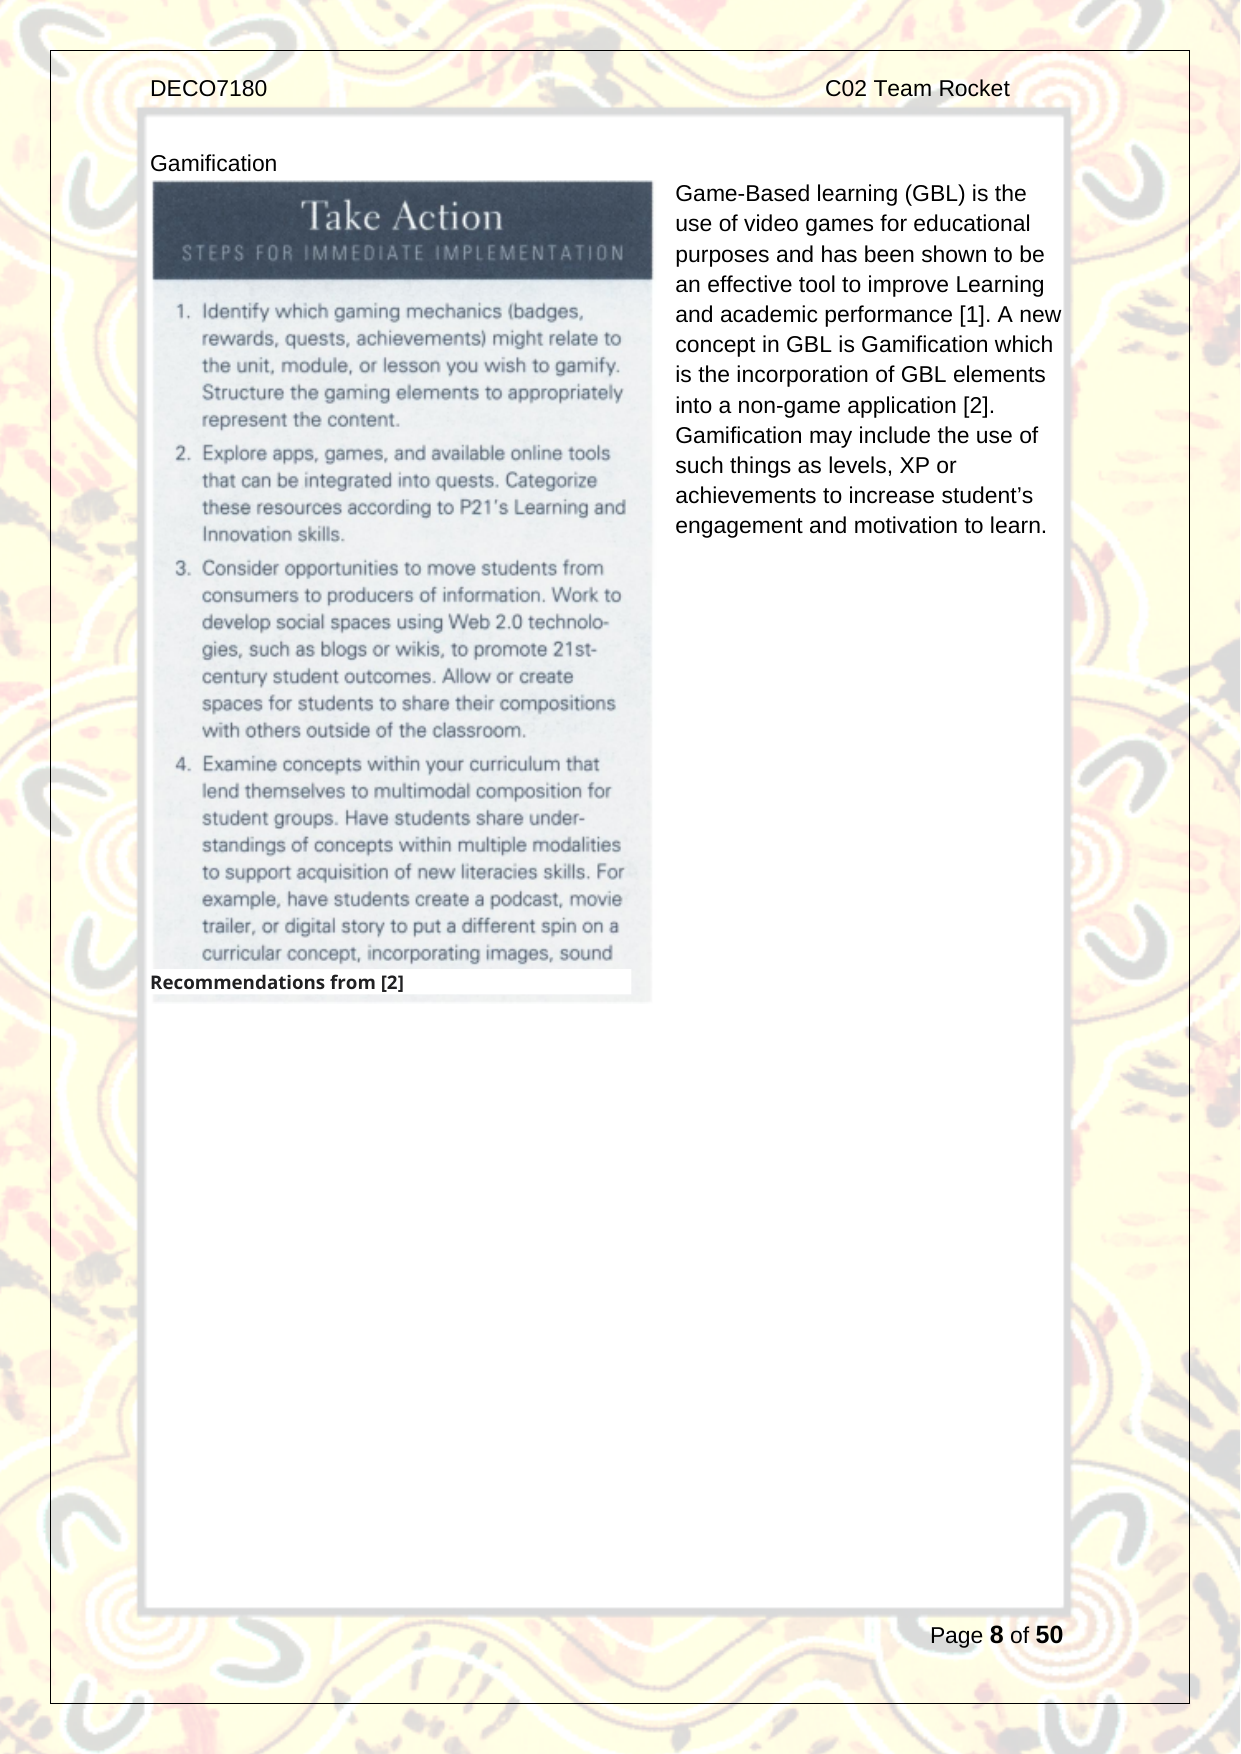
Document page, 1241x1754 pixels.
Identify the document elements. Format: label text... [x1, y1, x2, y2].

picture [150, 180, 656, 1001]
text Gamification [150, 150, 1063, 176]
text Game-Based learning (GBL) is the use of video games for educational purposes and has been shown to be an effective tool to improve Learning and academic performance. A new concept in GBL is Gamification which is the incorporation of GBL elements into a non-game application. Gamification may include the use of such things as levels, XP or achievements to increase student’s engagement and motivation to learn. [656, 180, 1063, 539]
